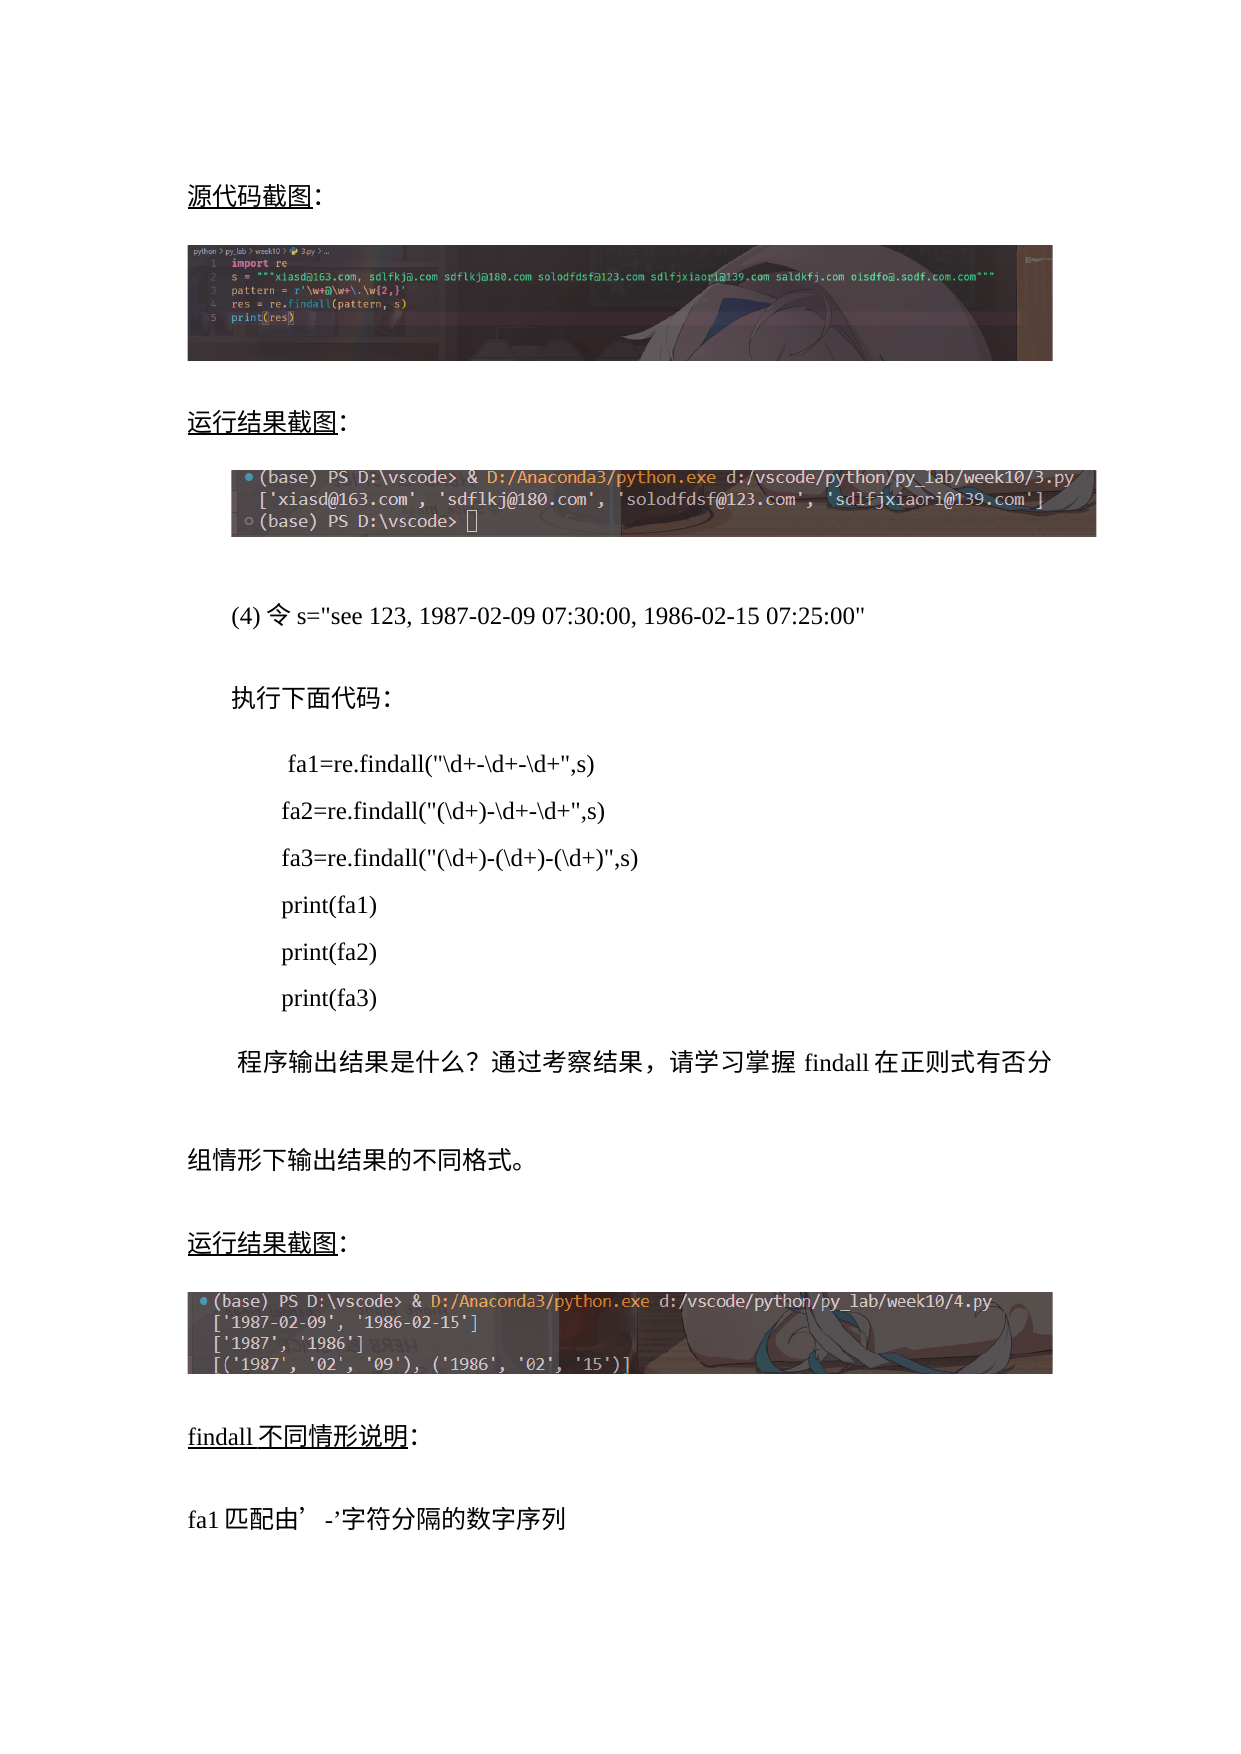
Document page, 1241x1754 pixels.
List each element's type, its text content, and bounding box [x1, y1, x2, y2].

text fa1匹配由’-’字符分隔的数字序列 [187, 1485, 1053, 1550]
picture [187, 245, 1053, 361]
text 执行下面代码： [231, 664, 1053, 729]
text fa2=re.findall("(\d+)-\d+-\d+",s) [231, 794, 1053, 827]
text fa3=re.findall("(\d+)-(\d+)-(\d+)",s) [231, 841, 1053, 873]
text (4) 令s="see 123, 1987-02-09 07:30:00, 1986-02-15 07:25:00" [231, 581, 1053, 646]
text findall不同情形说明： [187, 1402, 1053, 1467]
text print(fa3) [231, 982, 1053, 1014]
text 运行结果截图： [187, 388, 1053, 453]
text 程序输出结果是什么？通过考察结果，请学习掌握findall在正则式有否分组情形下输出结果的不同格式。 [187, 1028, 1053, 1191]
text print(fa2) [231, 935, 1053, 967]
text 源代码截图： [187, 162, 1053, 227]
picture [187, 1292, 1053, 1374]
text fa1=re.findall("\d+-\d+-\d+",s) [231, 747, 1053, 780]
picture [231, 470, 1097, 537]
text 运行结果截图： [187, 1209, 1053, 1274]
text print(fa1) [231, 888, 1053, 920]
